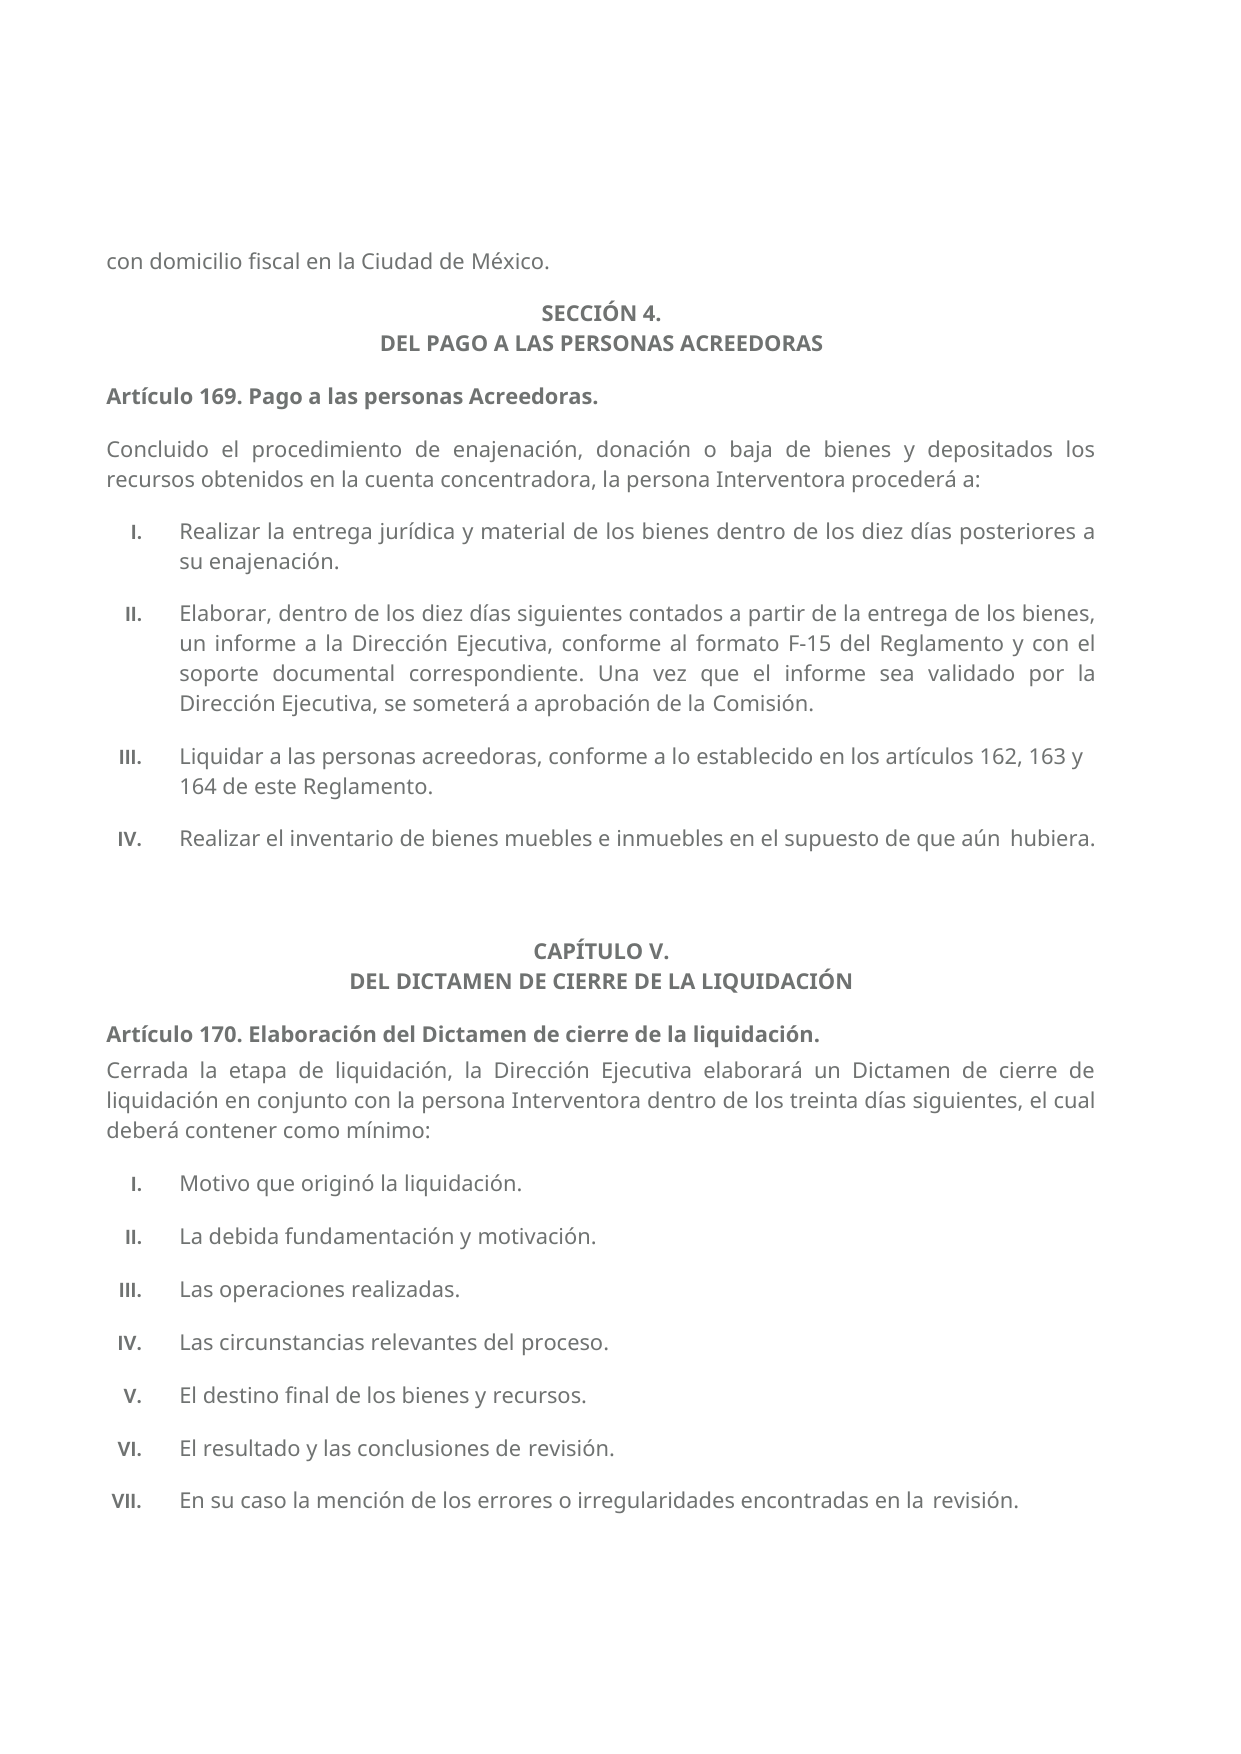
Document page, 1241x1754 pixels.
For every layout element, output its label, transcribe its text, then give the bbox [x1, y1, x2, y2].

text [106, 246, 1096, 276]
list La debida fundamentación y motivación. [125, 1221, 1240, 1251]
list En su caso la mención de los errores o irregularidades encontradas en la revisión. [111, 1486, 1240, 1515]
list El resultado y las conclusiones de revisión. [117, 1433, 1240, 1462]
list Motivo que originó la liquidación. [131, 1168, 1240, 1198]
list Realizar la entrega jurídica y material de los bienes dentro de los diez días posteriores a su enajenación. [131, 516, 1096, 576]
text Cerrada la etapa de liquidación, la Dirección Ejecutiva elaborará un Dictamen de cierre de liquidación en conjunto con la persona Interventora dentro de los treinta días siguientes, el cual deberá contener como mínimo: [106, 1055, 1097, 1145]
list Elaborar, dentro de los diez días siguientes contados a partir de la entrega de los bienes, un informe a la Dirección Ejecutiva, conforme al formato F-15 del Reglamento y con el soporte documental correspondiente. Una vez que el informe sea validado por la Dirección Ejecutiva, se someterá a aprobación de la Comisión. [125, 598, 1097, 718]
text Artículo 170. Elaboración del Dictamen de cierre de la liquidación. [106, 1019, 1240, 1049]
text Concluido el procedimiento de enajenación, donación o baja de bienes y depositados los recursos obtenidos en la cuenta concentradora, la persona Interventora procederá a: [106, 434, 1096, 493]
list Liquidar a las personas acreedoras, conforme a lo establecido en los artículos 162, 163 y 164 de este Reglamento. [119, 741, 1097, 800]
list Las operaciones realizadas. [119, 1274, 1240, 1304]
list Realizar el inventario de bienes muebles e inmuebles en el supuesto de que aún hubiera. [117, 823, 1240, 853]
subtitle CAPÍTULO V. [125, 936, 1078, 966]
text Artículo 169. Pago a las personas Acreedoras. [106, 381, 1240, 411]
list Las circunstancias relevantes del proceso. [117, 1327, 1240, 1356]
subtitle SECCIÓN 4. [125, 298, 1078, 328]
text DEL DICTAMEN DE CIERRE DE LA LIQUIDACIÓN [125, 966, 1078, 996]
list El destino final de los bienes y recursos. [123, 1380, 1240, 1410]
subtitle DEL PAGO A LAS PERSONAS ACREEDORAS [125, 328, 1078, 358]
